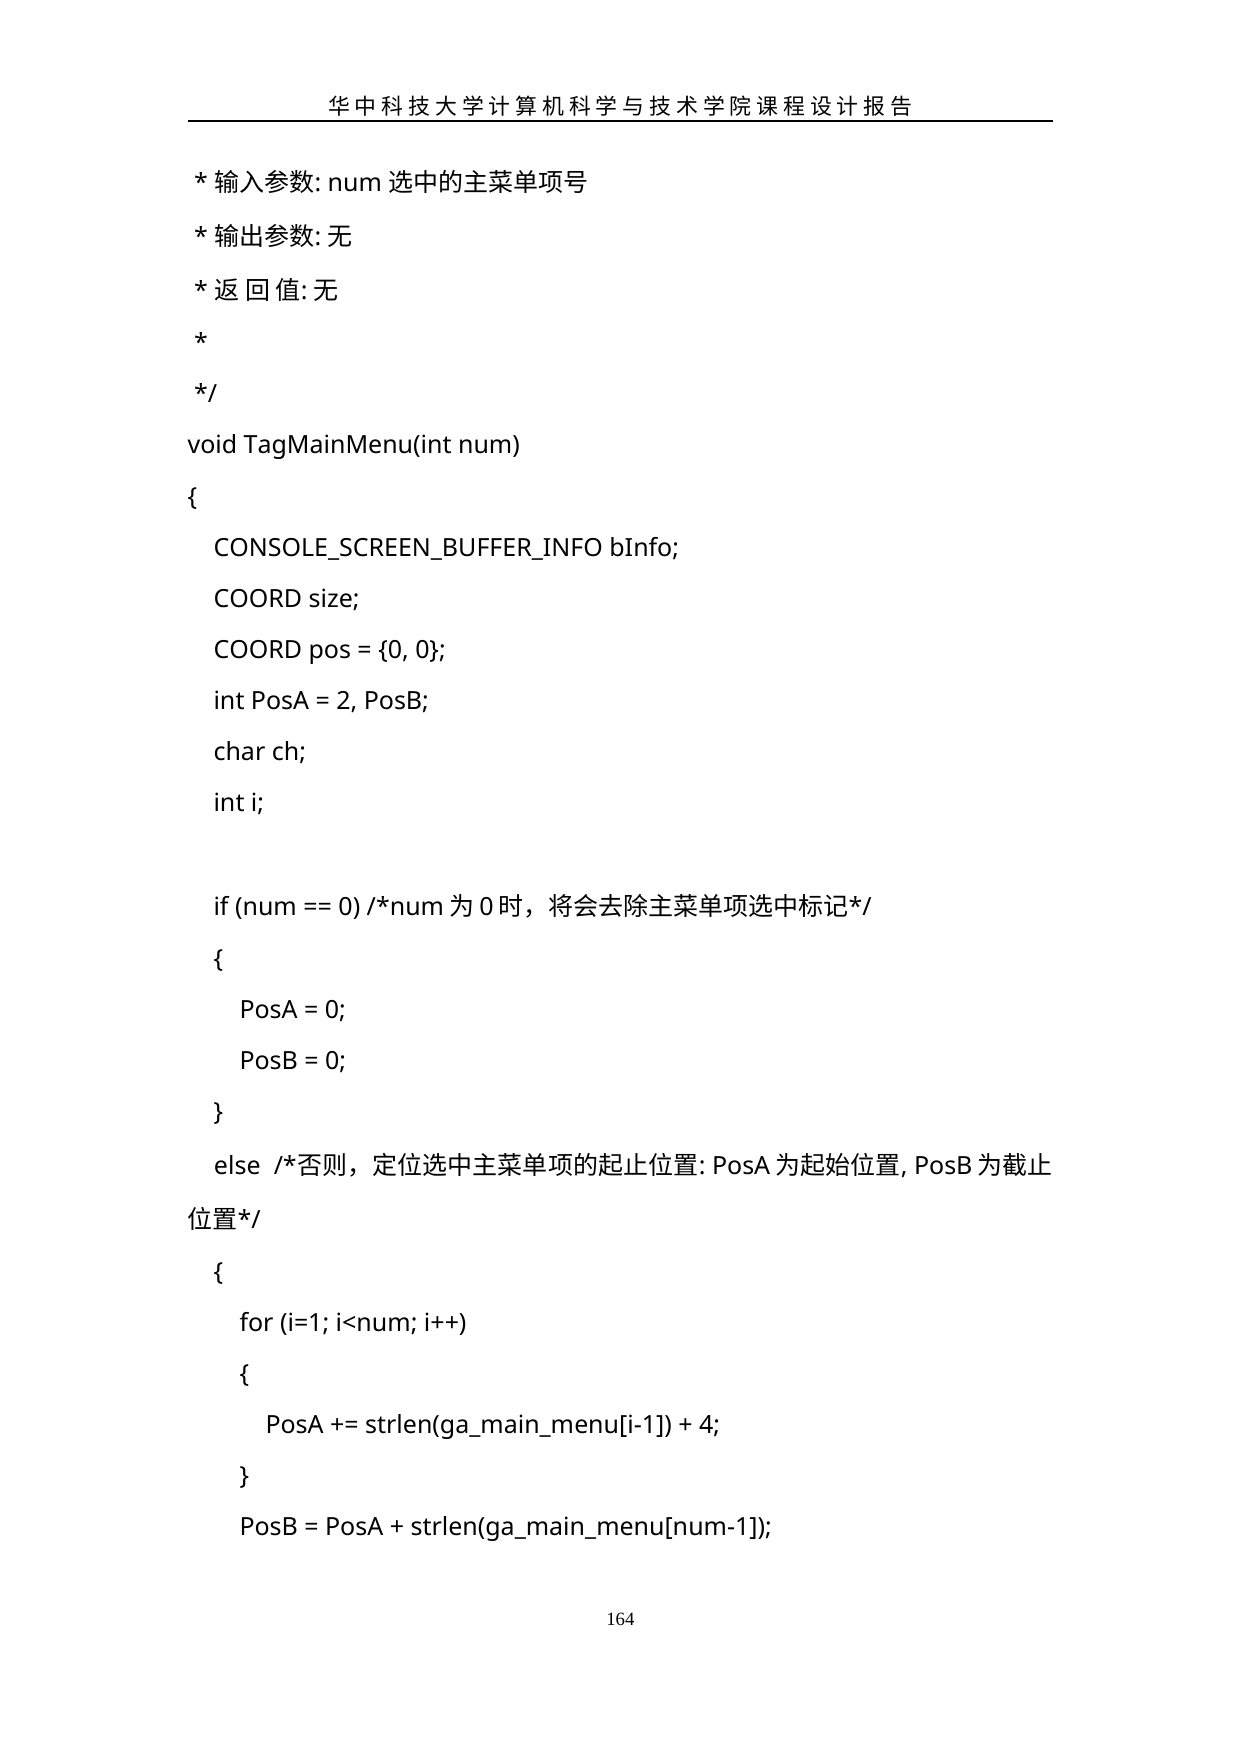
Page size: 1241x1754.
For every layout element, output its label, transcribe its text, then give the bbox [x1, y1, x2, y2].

text */ [187, 376, 1053, 410]
text void TagMainMenu(int num) [187, 427, 1053, 461]
text PosB = PosA + strlen(ga_main_menu[num-1]); [187, 1509, 1053, 1543]
text COORD pos = {0, 0}; [187, 631, 1053, 665]
text PosA += strlen(ga_main_menu[i-1]) + 4; [187, 1407, 1053, 1441]
text * 输出参数: 无 [187, 216, 1053, 253]
text char ch; [187, 733, 1053, 767]
text COORD size; [187, 580, 1053, 614]
text for (i=1; i<num; i++) [187, 1305, 1053, 1339]
text else /*否则，定位选中主菜单项的起止位置: PosA为起始位置, PosB为截止位置*/ [187, 1145, 1053, 1236]
text { [187, 1254, 1053, 1288]
text PosA = 0; [187, 992, 1053, 1026]
text } [187, 1458, 1053, 1492]
text { [187, 478, 1053, 512]
text * [187, 325, 1053, 359]
text } [187, 1094, 1053, 1128]
text int PosA = 2, PosB; [187, 682, 1053, 716]
text * 返 回 值: 无 [187, 271, 1053, 307]
text * 输入参数: num 选中的主菜单项号 [187, 162, 1053, 198]
text int i; [187, 784, 1053, 818]
text { [187, 941, 1053, 975]
text { [187, 1356, 1053, 1390]
text CONSOLE_SCREEN_BUFFER_INFO bInfo; [187, 529, 1053, 563]
text if (num == 0) /*num为0时，将会去除主菜单项选中标记*/ [187, 887, 1053, 923]
text PosB = 0; [187, 1043, 1053, 1077]
